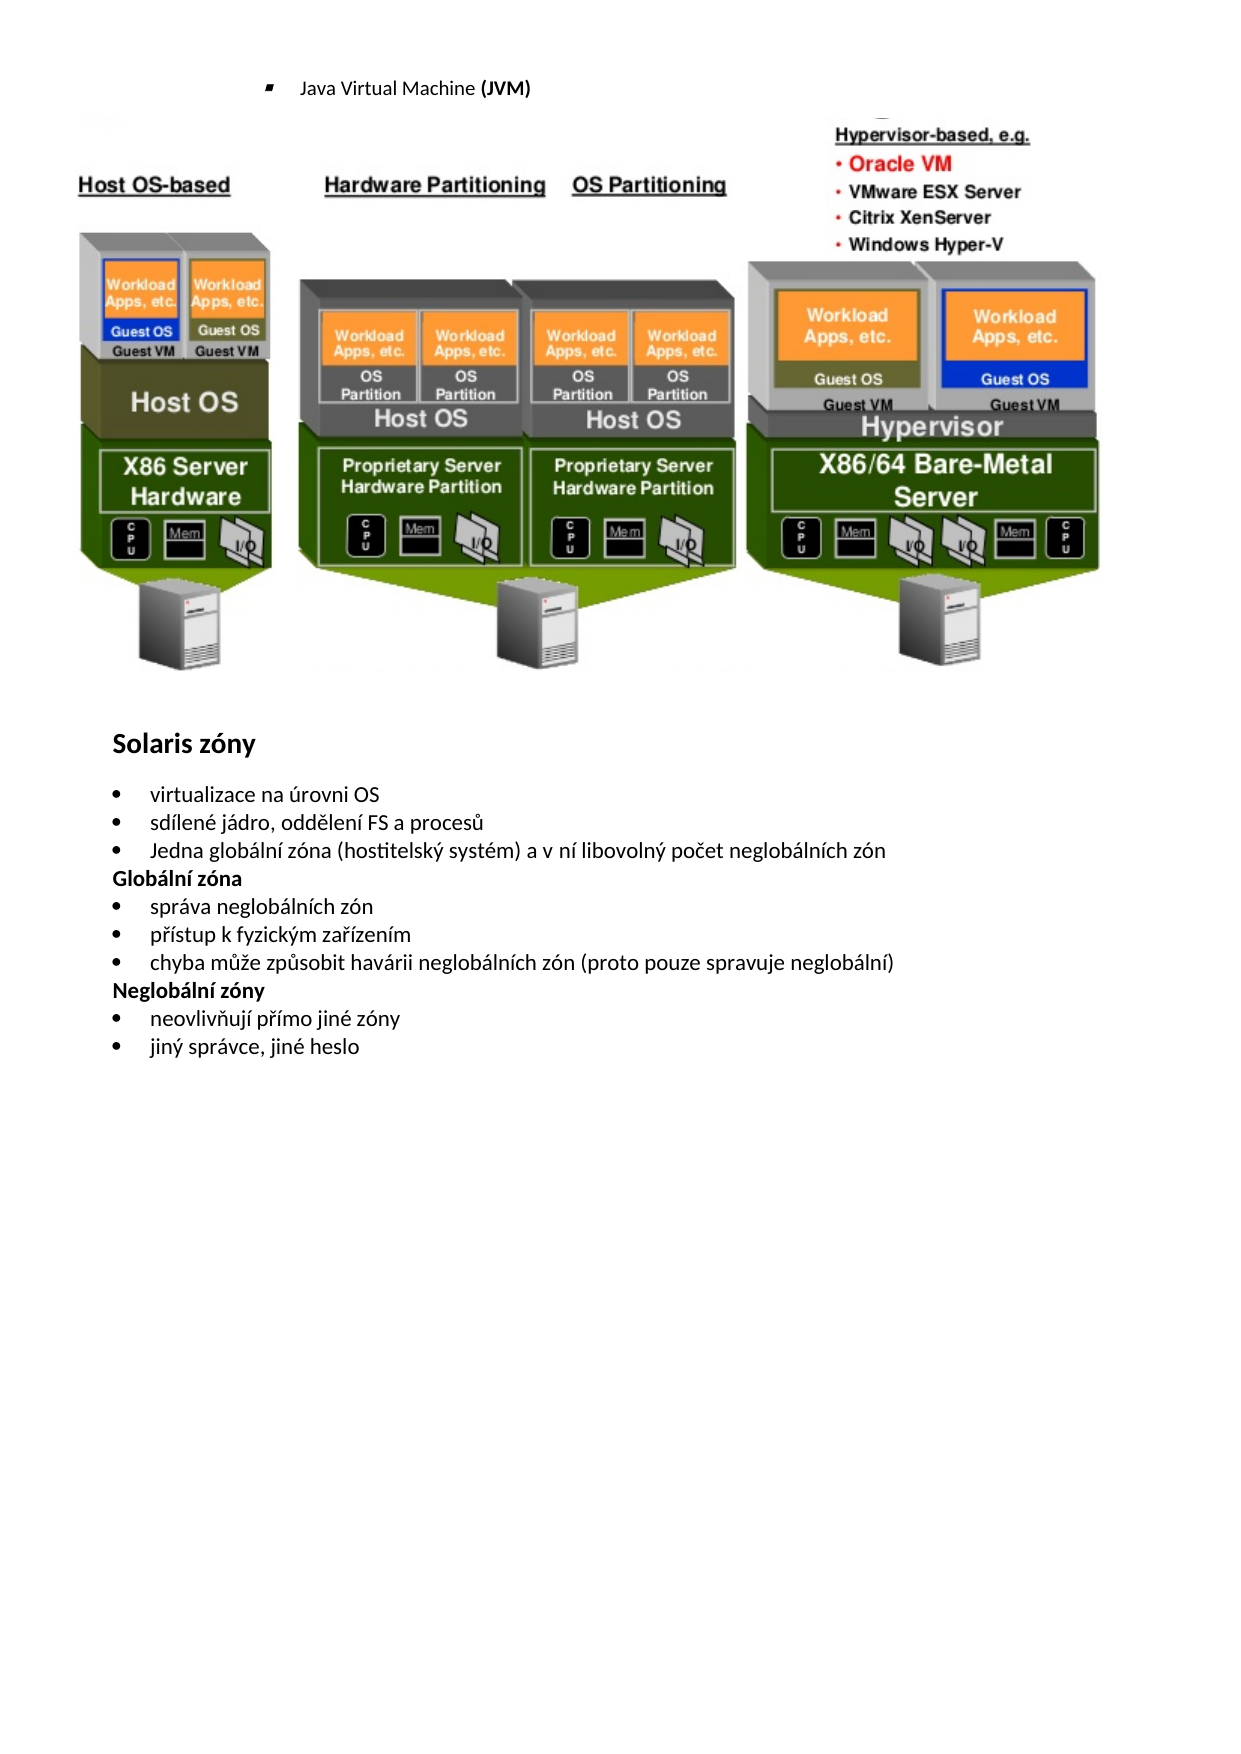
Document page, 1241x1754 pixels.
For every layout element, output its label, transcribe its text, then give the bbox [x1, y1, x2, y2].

text Globální zóna [112, 864, 1165, 892]
list virtualizace na úrovni OS [112, 780, 1165, 808]
list Jedna globální zóna (hostitelský systém) a v ní libovolný počet neglobálních zón [112, 836, 1165, 864]
list správa neglobálních zón [112, 892, 1165, 920]
list chyba může způsobit havárii neglobálních zón (proto pouze spravuje neglobální) [112, 948, 1165, 976]
list sdílené jádro, oddělení FS a procesů [112, 808, 1165, 836]
list neovlivňují přímo jiné zóny [112, 1004, 1165, 1032]
text Neglobální zóny [112, 976, 1165, 1004]
list jiný správce, jiné heslo [112, 1032, 1165, 1061]
list Java Virtual Machine (JVM) [262, 75, 1165, 100]
text Solaris zóny [112, 725, 1165, 761]
list přístup k fyzickým zařízením [112, 920, 1165, 948]
picture [75, 118, 1105, 672]
